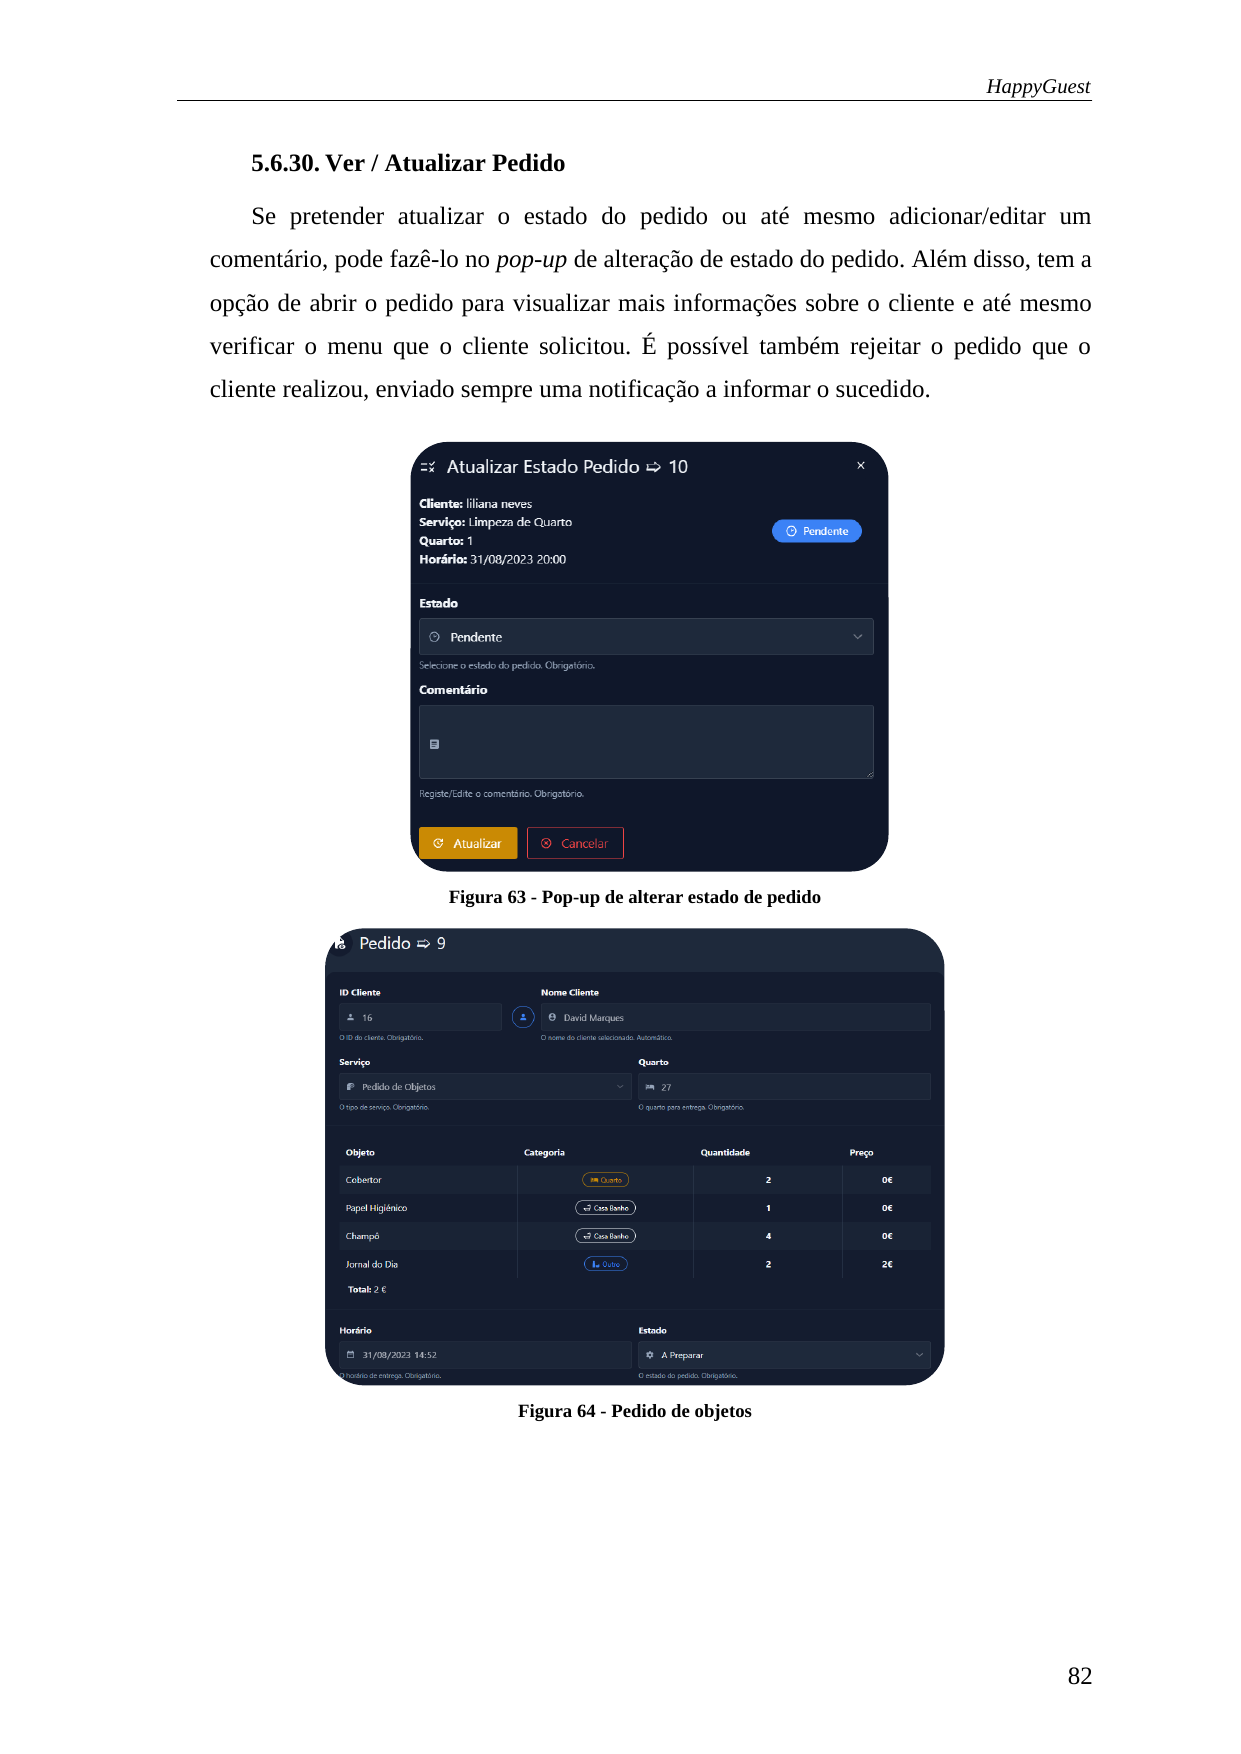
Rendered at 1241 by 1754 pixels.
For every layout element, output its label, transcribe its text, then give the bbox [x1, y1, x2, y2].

text Figura 64 - Pedido de objetos [177, 1400, 1092, 1421]
text Figura 63 - Pop-up de alterar estado de pedido [177, 886, 1092, 908]
picture [410, 441, 889, 872]
text Se pretender atualizar o estado do pedido ou até mesmo adicionar/editar um comentário, pode fazê-lo no pop-up de alteração de estado do pedido. Além disso, tem a opção de abrir o pedido para visualizar mais informações sobre o cliente e até mesmo verificar o menu que o cliente solicitou. É possível também rejeitar o pedido que o cliente realizou, enviado sempre uma notificação a informar o sucedido. [209, 201, 1092, 403]
picture [325, 928, 945, 1386]
subtitle Ver / Atualizar Pedido [251, 148, 1092, 176]
